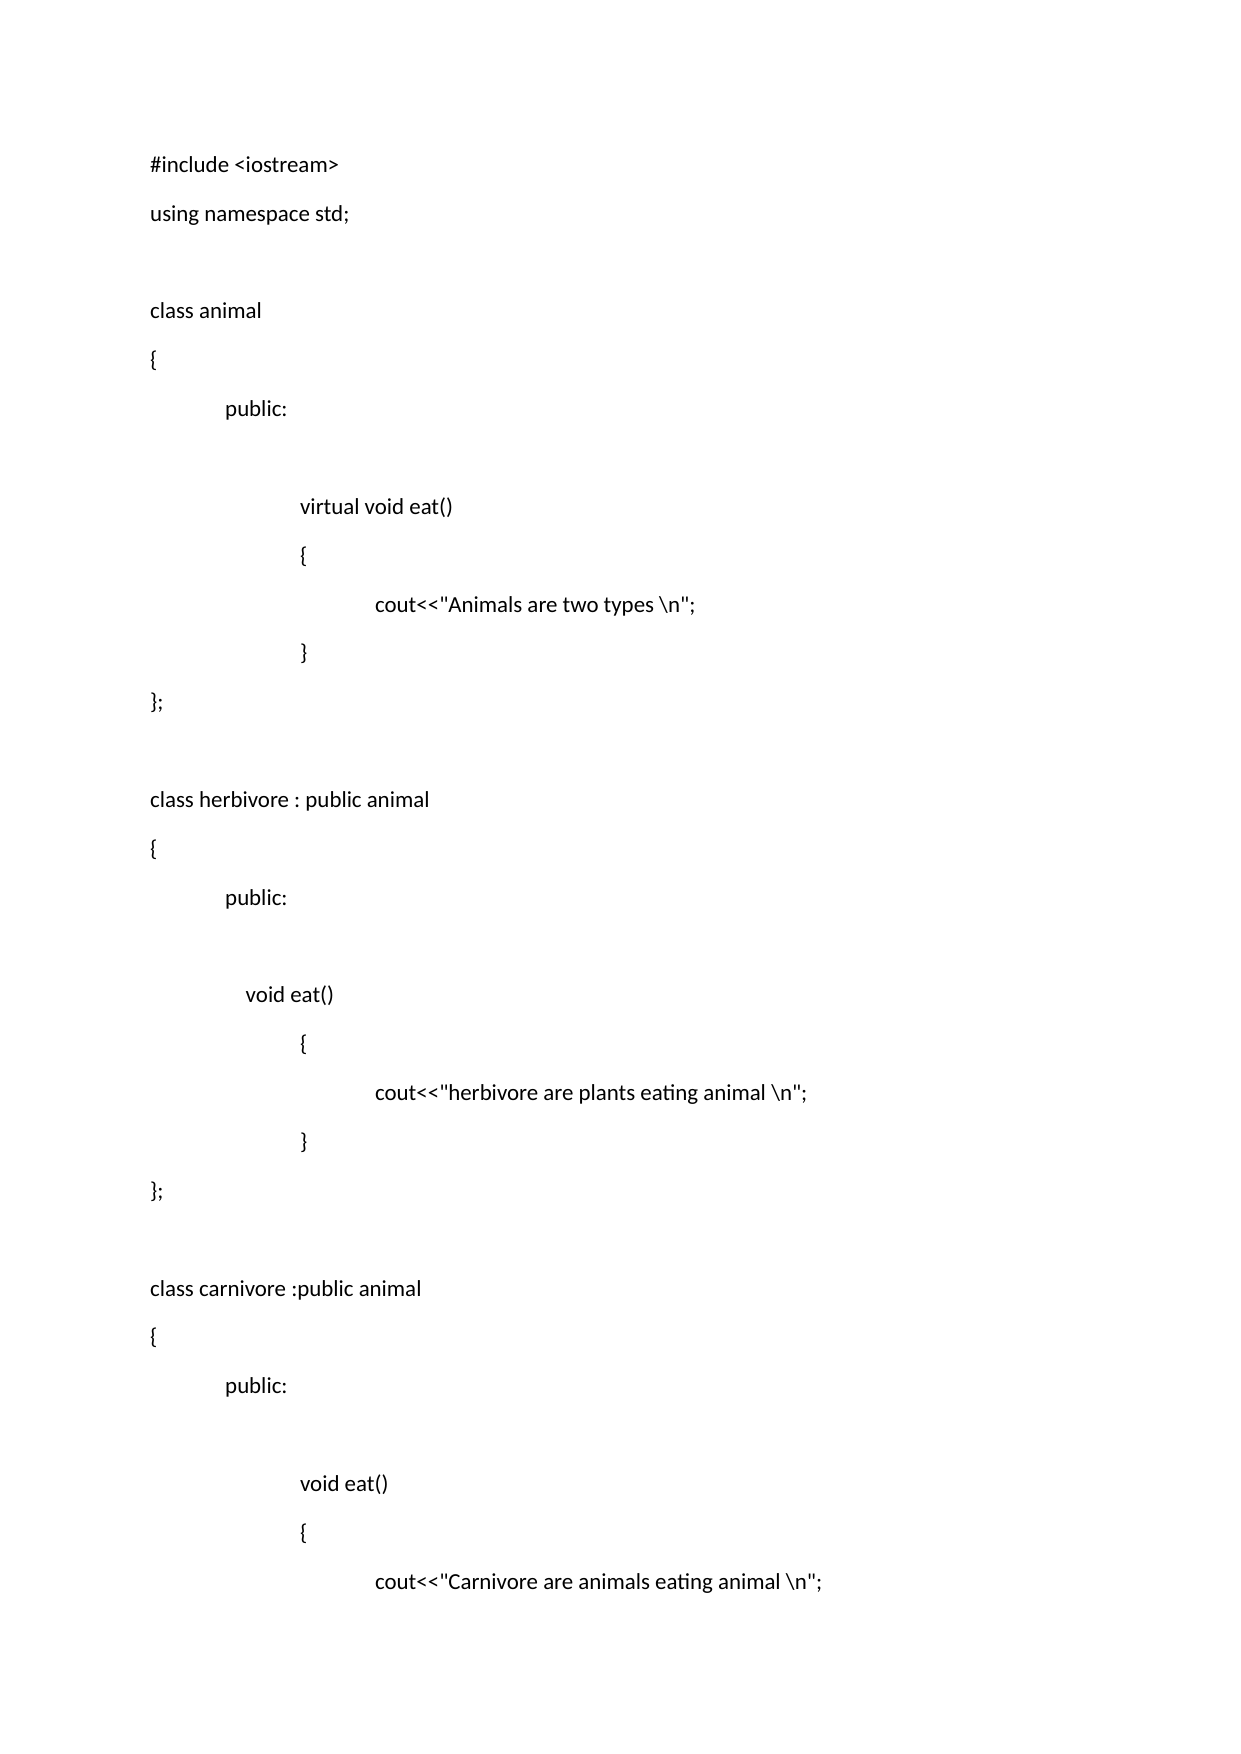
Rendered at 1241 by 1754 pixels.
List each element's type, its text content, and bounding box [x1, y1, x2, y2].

text } [150, 638, 1090, 667]
text public: [150, 394, 1090, 422]
text using namespace std; [150, 199, 1090, 227]
text void eat() [150, 1469, 1090, 1497]
text }; [150, 687, 1090, 715]
text #include <iostream> [150, 150, 1090, 178]
text cout<<"herbivore are plants eating animal \n"; [150, 1078, 1090, 1106]
text virtual void eat() [150, 492, 1090, 520]
text class carnivore :public animal [150, 1274, 1090, 1302]
text void eat() [150, 981, 1090, 1008]
text } [150, 1127, 1090, 1155]
text { [150, 345, 1090, 373]
text class animal [150, 297, 1090, 324]
text { [150, 541, 1090, 569]
text { [150, 834, 1090, 862]
text { [150, 1029, 1090, 1057]
text { [150, 1518, 1090, 1546]
text cout<<"Carnivore are animals eating animal \n"; [150, 1567, 1090, 1595]
text class herbivore : public animal [150, 785, 1090, 813]
text public: [150, 883, 1090, 911]
text }; [150, 1176, 1090, 1204]
text cout<<"Animals are two types \n"; [150, 590, 1090, 618]
text public: [150, 1371, 1090, 1399]
text { [150, 1322, 1090, 1351]
